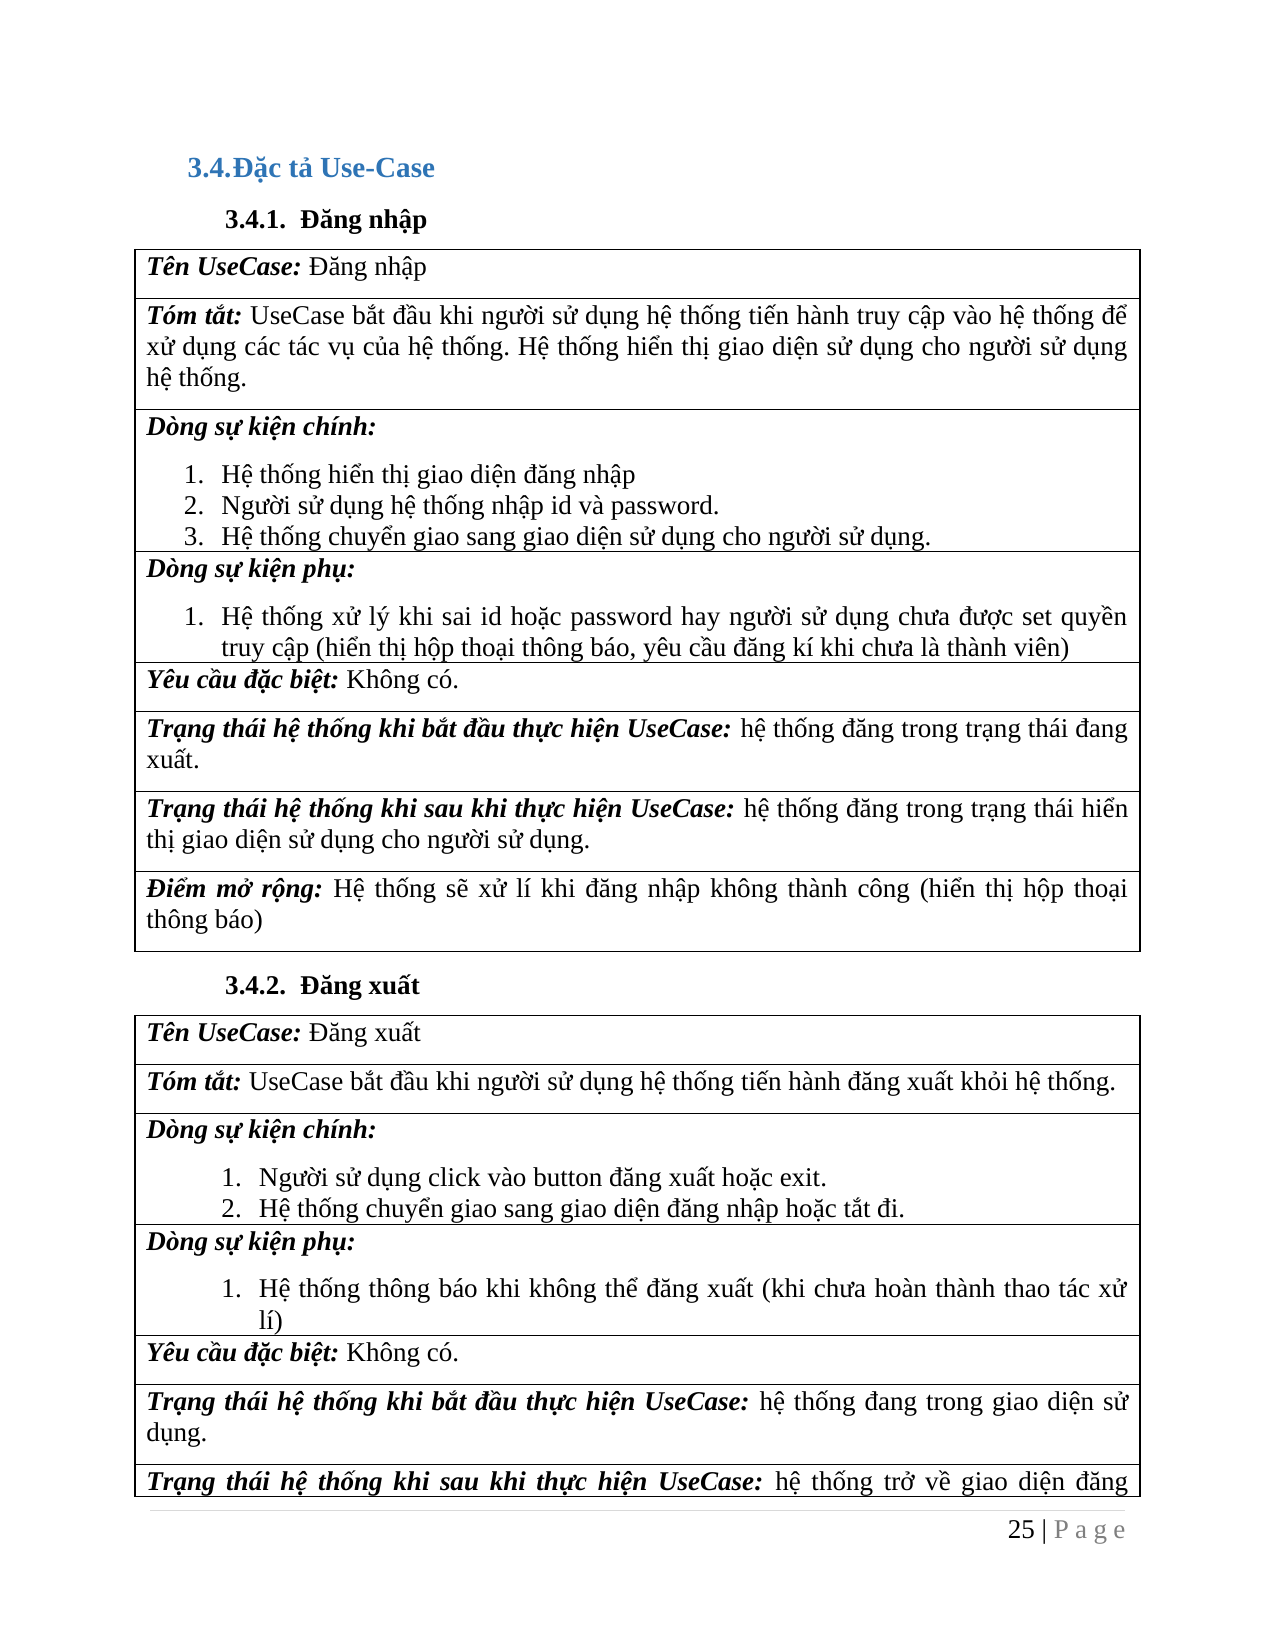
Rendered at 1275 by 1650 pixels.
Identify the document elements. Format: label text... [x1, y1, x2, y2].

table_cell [136, 1465, 1139, 1496]
table_cell Yêu cầu đặc biệt: Không có. [136, 663, 1139, 711]
table_cell Trạng thái hệ thống khi bắt đầu thực hiện UseCase: hệ thống đăng trong trạng thái đang xuất. [136, 712, 1139, 791]
table_cell Yêu cầu đặc biệt: Không có. [136, 1336, 1139, 1384]
table_cell Dòng sự kiện phụ: Hệ thống thông báo khi không thể đăng xuất (khi chưa hoàn thành thao tác xử lí) [136, 1225, 1139, 1335]
table_header Tên UseCase: Đăng nhập [136, 250, 1139, 298]
table_cell Trạng thái hệ thống khi bắt đầu thực hiện UseCase: hệ thống đang trong giao diện sử dụng. [136, 1385, 1139, 1464]
table_header Tên UseCase: Đăng xuất [136, 1016, 1139, 1064]
subtitle Đăng xuất [225, 969, 1125, 1000]
subtitle Đặc tả Use-Case [187, 150, 1125, 183]
table_cell Trạng thái hệ thống khi sau khi thực hiện UseCase: hệ thống đăng trong trạng thái hiển thị giao diện sử dụng cho người sử dụng. [136, 792, 1139, 871]
table_cell Tóm tắt: UseCase bắt đầu khi người sử dụng hệ thống tiến hành truy cập vào hệ thống để xử dụng các tác vụ của hệ thống. Hệ thống hiển thị giao diện sử dụng cho người sử dụng hệ thống. [136, 299, 1139, 409]
table_cell Dòng sự kiện phụ: Hệ thống xử lý khi sai id hoặc password hay người sử dụng chưa được set quyền truy cập (hiển thị hộp thoại thông báo, yêu cầu đăng kí khi chưa là thành viên) [136, 552, 1139, 662]
subtitle Đăng nhập [225, 203, 1125, 234]
table_cell Dòng sự kiện chính: Người sử dụng click vào button đăng xuất hoặc exit. Hệ thống chuyển giao sang giao diện đăng nhập hoặc tắt đi. [136, 1114, 1139, 1224]
table_cell Tóm tắt: UseCase bắt đầu khi người sử dụng hệ thống tiến hành đăng xuất khỏi hệ thống. [136, 1065, 1139, 1113]
table_cell Điểm mở rộng: Hệ thống sẽ xử lí khi đăng nhập không thành công (hiển thị hộp thoại thông báo) [136, 872, 1139, 951]
table_cell Dòng sự kiện chính: Hệ thống hiển thị giao diện đăng nhập Người sử dụng hệ thống nhập id và password. Hệ thống chuyển giao sang giao diện sử dụng cho người sử dụng. [136, 410, 1139, 551]
